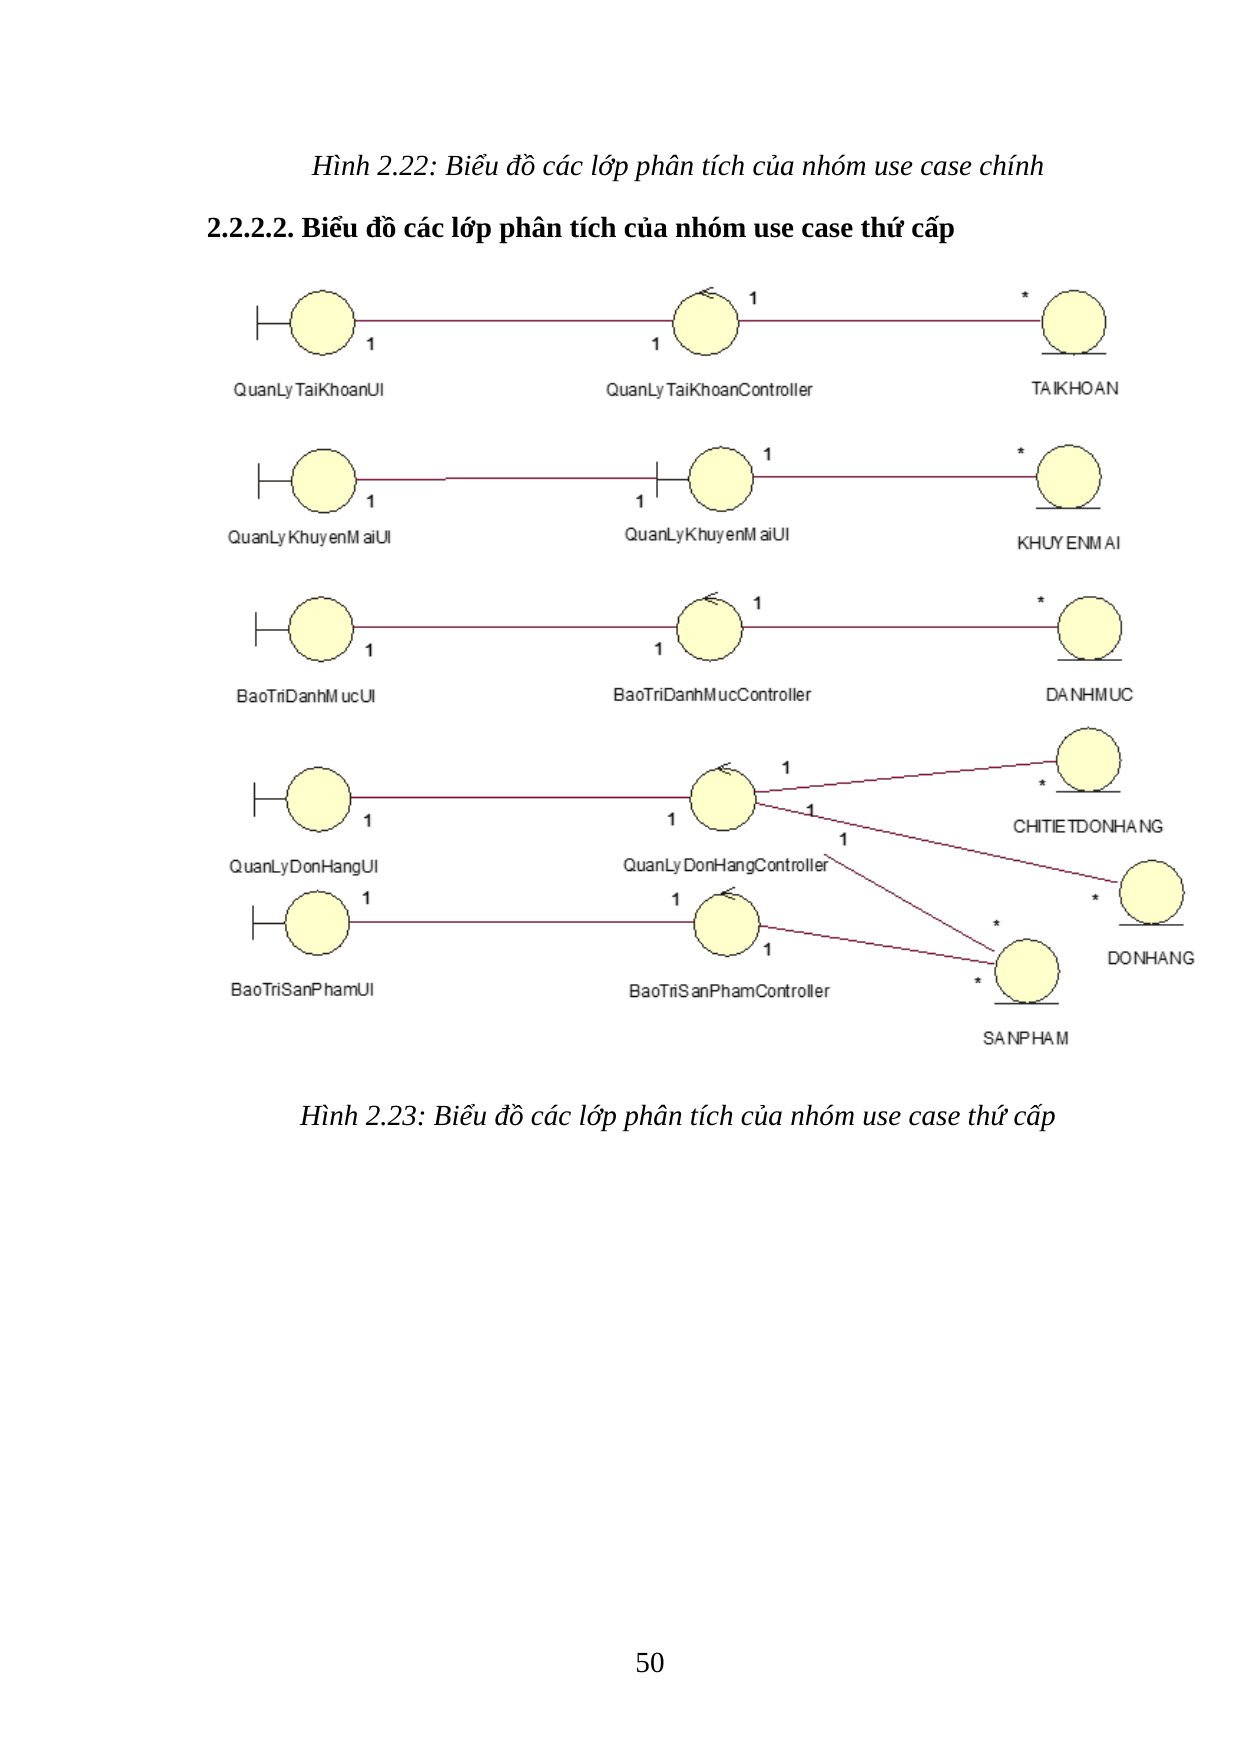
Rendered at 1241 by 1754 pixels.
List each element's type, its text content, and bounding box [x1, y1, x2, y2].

subtitle 2.2.2.2. Biểu đồ các lớp phân tích của nhóm use case thứ cấp [207, 210, 1093, 244]
subtitle Hình 2.22: Biểu đồ các lớp phân tích của nhóm use case chính [266, 148, 1093, 181]
subtitle Hình 2.23: Biểu đồ các lớp phân tích của nhóm use case thứ cấp [266, 1098, 1093, 1132]
picture [221, 273, 1211, 1069]
